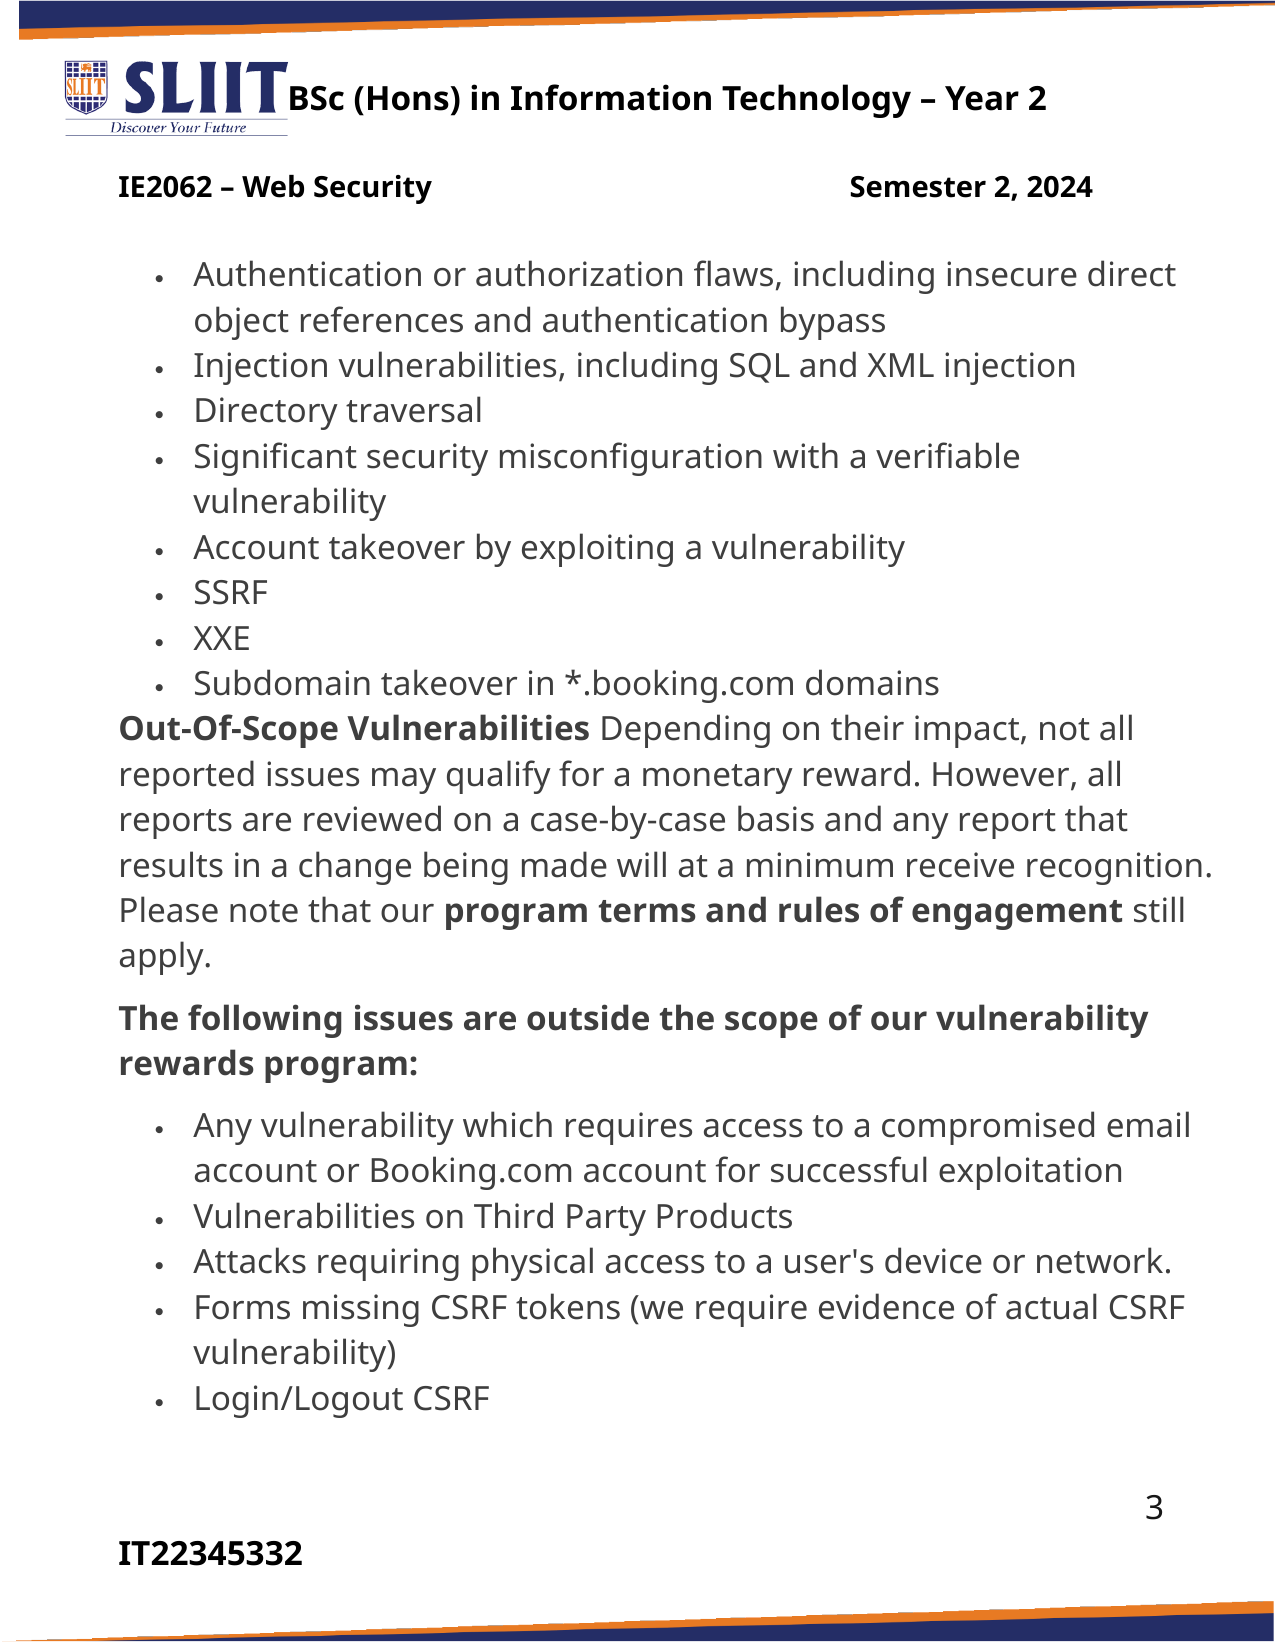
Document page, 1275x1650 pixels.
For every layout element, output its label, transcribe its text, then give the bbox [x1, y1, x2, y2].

list Vulnerabilities on Third Party Products [156, 1193, 1216, 1238]
list Significant security misconfiguration with a verifiable vulnerability [156, 433, 1216, 523]
picture [62, 57, 291, 137]
text Out-Of-Scope Vulnerabilities Depending on their impact, not all reported issues may qualify for a monetary reward. However, all reports are reviewed on a case-by-case basis and any report that results in a change being made will at a minimum receive recognition. Please note that our program terms and rules of engagement still apply. [118, 705, 1216, 978]
list Directory traversal [156, 387, 1216, 433]
list Login/Logout CSRF [156, 1374, 1216, 1420]
picture [20, 1, 1275, 44]
list Any vulnerability which requires access to a compromised email account or Booking.com account for successful exploitation [156, 1102, 1216, 1193]
list Injection vulnerabilities, including SQL and XML injection [156, 342, 1216, 387]
list SSRF [156, 569, 1216, 614]
list Attacks requiring physical access to a user's device or network. [156, 1238, 1216, 1283]
list Account takeover by exploiting a vulnerability [156, 523, 1216, 569]
text The following issues are outside the scope of our vulnerability rewards program: [118, 994, 1216, 1085]
list Forms missing CSRF tokens (we require evidence of actual CSRF vulnerability) [156, 1283, 1216, 1374]
list Subdomain takeover in *.booking.com domains [156, 660, 1216, 705]
list Authentication or authorization flaws, including insecure direct object references and authentication bypass [156, 251, 1216, 342]
list XXE [156, 614, 1216, 660]
